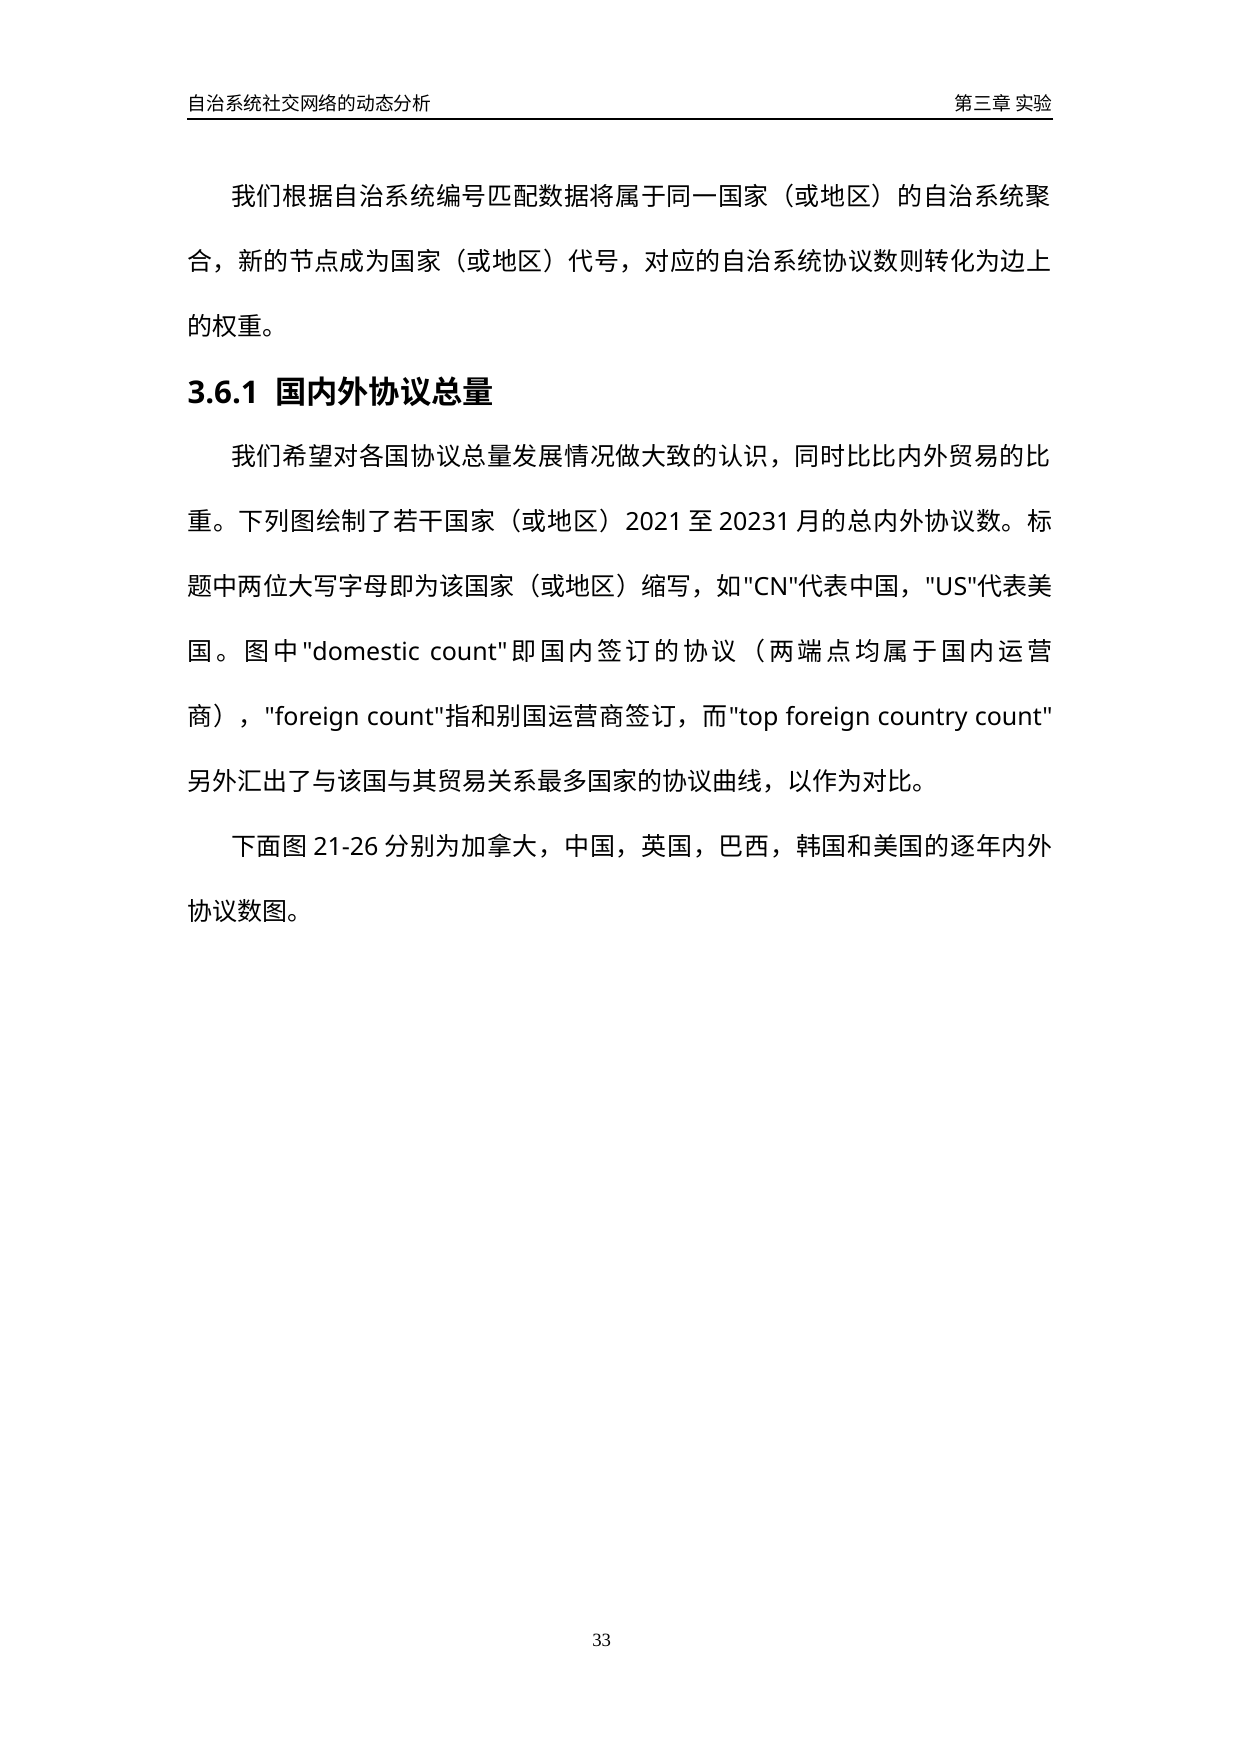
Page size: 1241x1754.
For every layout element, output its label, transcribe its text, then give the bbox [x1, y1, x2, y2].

text 3.6.1 国内外协议总量 [187, 357, 1053, 422]
text 我们希望对各国协议总量发展情况做大致的认识，同时比比内外贸易的比重。下列图绘制了若干国家（或地区）2021至20231月的总内外协议数。标题中两位大写字母即为该国家（或地区）缩写，如"CN"代表中国，"US"代表美国。图中"domestic count"即国内签订的协议（两端点均属于国内运营商），"foreign count"指和别国运营商签订，而"top foreign country count" 另外汇出了与该国与其贸易关系最多国家的协议曲线，以作为对比。 [187, 422, 1053, 812]
text 下面图21-26分别为加拿大，中国，英国，巴西，韩国和美国的逐年内外协议数图。 [187, 812, 1053, 942]
text 我们根据自治系统编号匹配数据将属于同一国家（或地区）的自治系统聚合，新的节点成为国家（或地区）代号，对应的自治系统协议数则转化为边上的权重。 [187, 162, 1053, 357]
